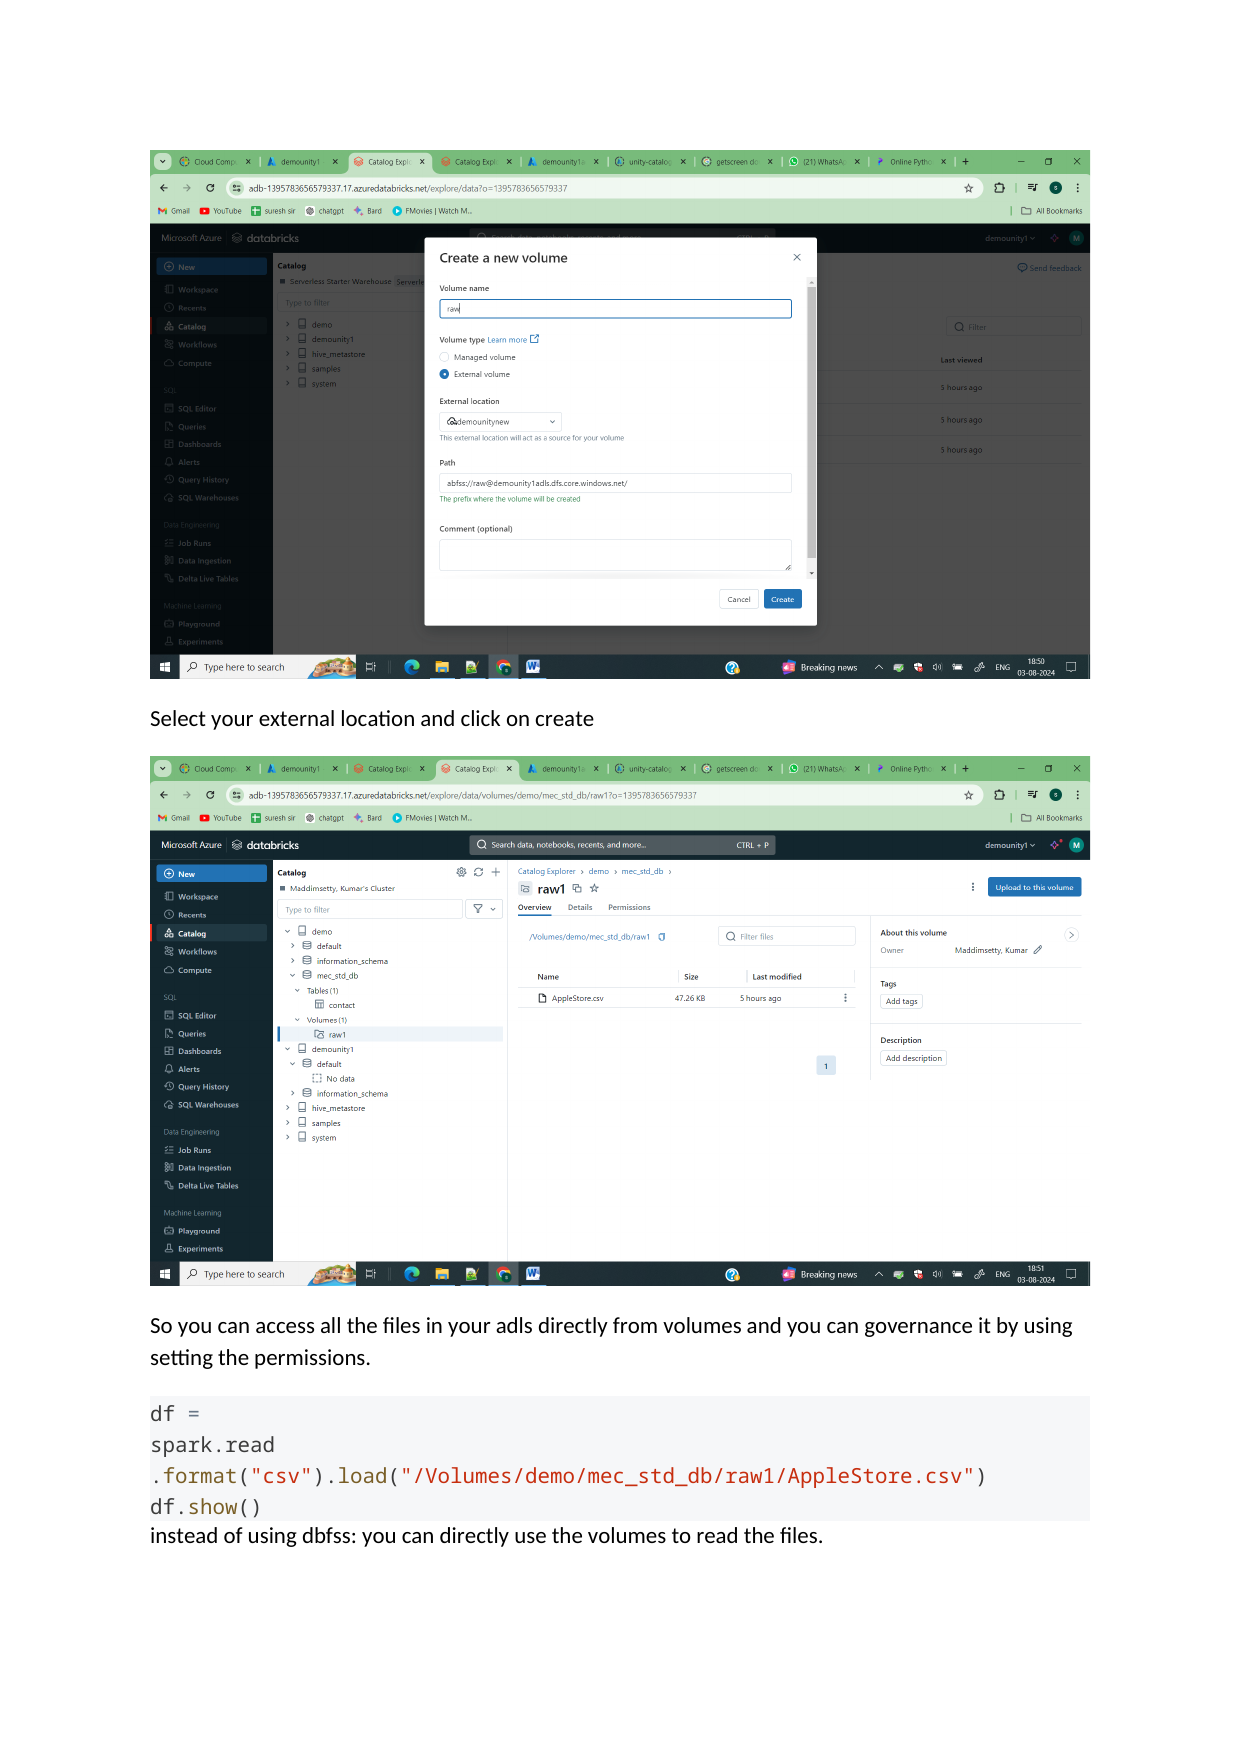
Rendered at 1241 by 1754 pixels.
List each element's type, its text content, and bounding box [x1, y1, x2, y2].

text Select your external location and click on create [150, 704, 1090, 732]
text So you can access all the files in your adls directly from volumes and you can governance it by using setting the permissions. [150, 1311, 1090, 1371]
picture [150, 150, 1091, 679]
text instead of using dbfss: you can directly use the volumes to read the files. [150, 1521, 1090, 1549]
text df = spark.read.format("csv").load("/Volumes/demo/mec_std_db/raw1/AppleStore.csv") [150, 1396, 1090, 1490]
picture [150, 756, 1091, 1286]
text df.show() [150, 1490, 1090, 1521]
